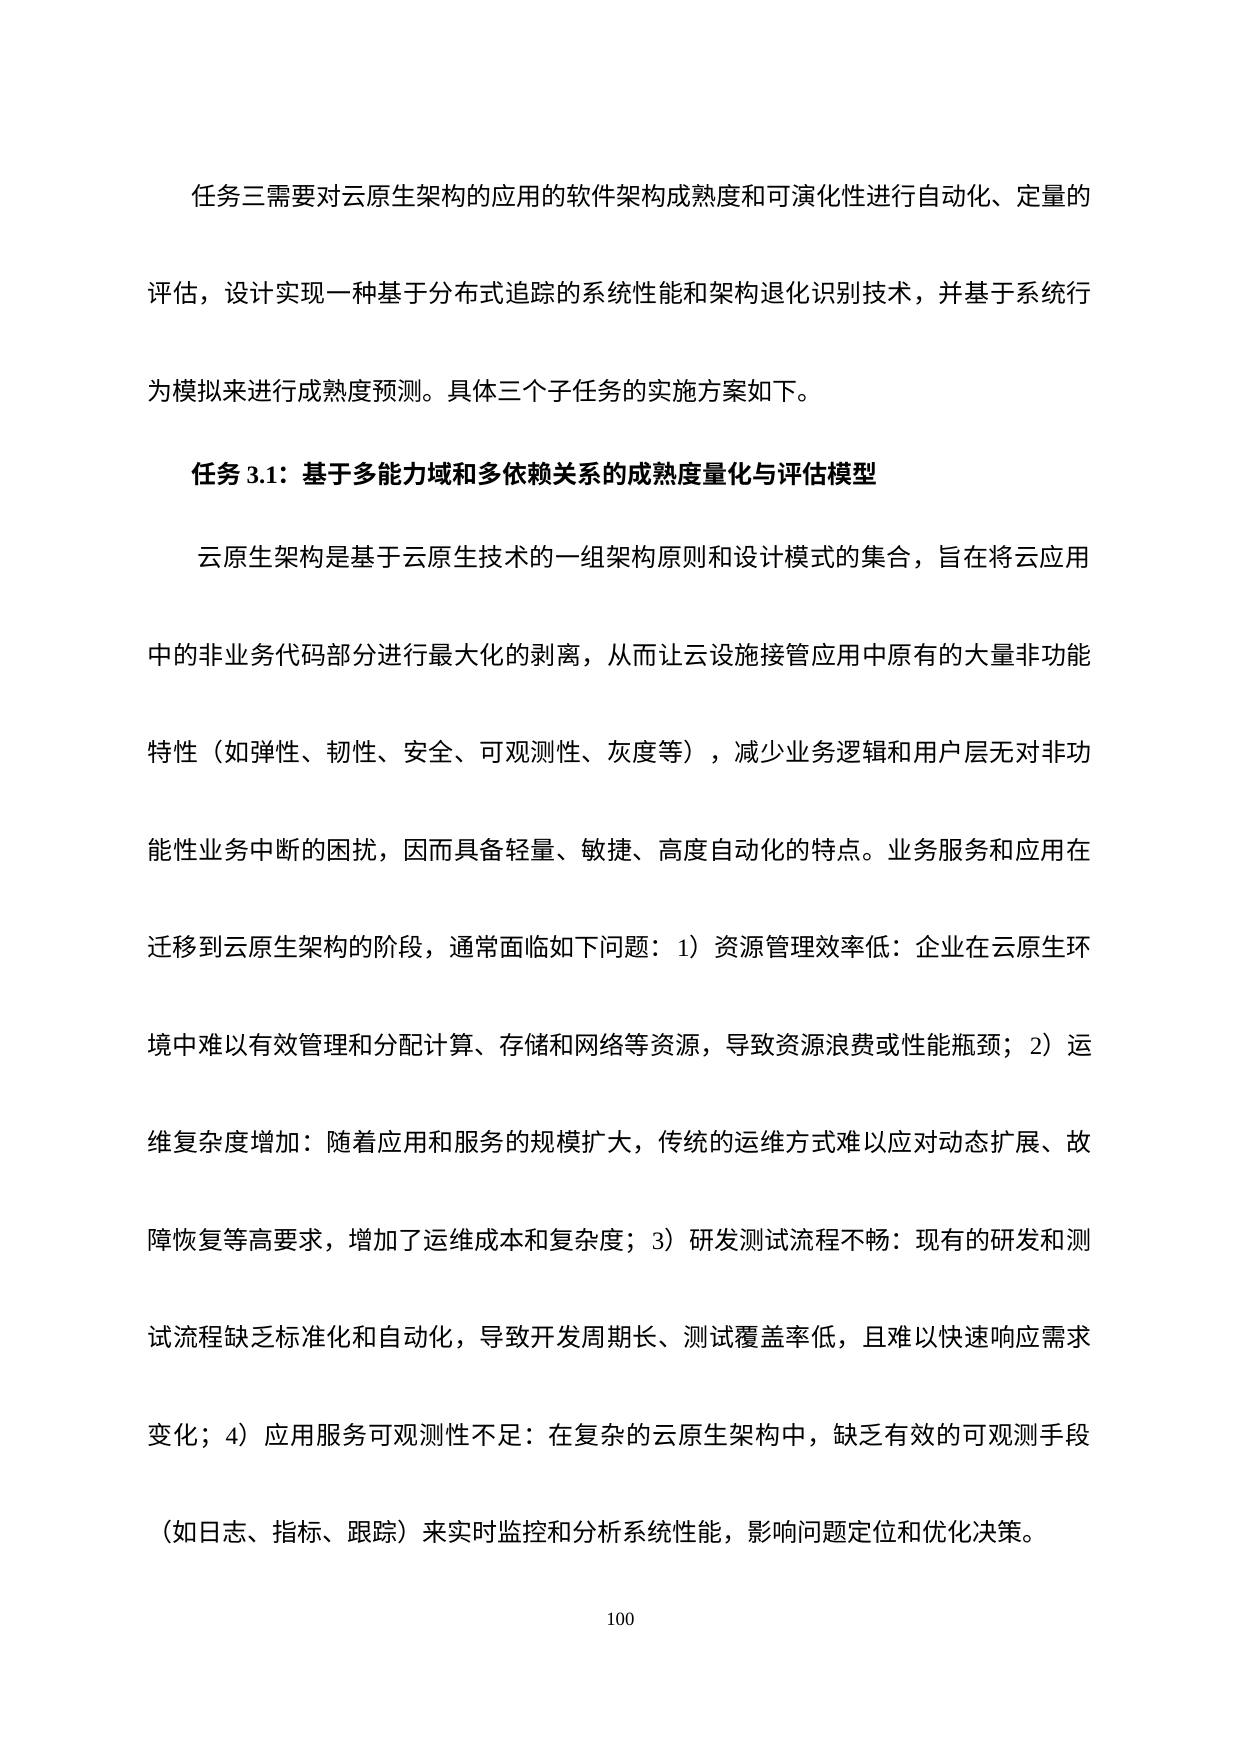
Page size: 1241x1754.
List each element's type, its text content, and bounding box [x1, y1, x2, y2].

text 任务3.1：基于多能力域和多依赖关系的成熟度量化与评估模型 [148, 440, 1092, 505]
text 云原生架构是基于云原生技术的一组架构原则和设计模式的集合，旨在将云应用中的非业务代码部分进行最大化的剥离，从而让云设施接管应用中原有的大量非功能特性（如弹性、韧性、安全、可观测性、灰度等），减少业务逻辑和用户层无对非功能性业务中断的困扰，因而具备轻量、敏捷、高度自动化的特点。业务服务和应用在迁移到云原生架构的阶段，通常面临如下问题：1）资源管理效率低：企业在云原生环境中难以有效管理和分配计算、存储和网络等资源，导致资源浪费或性能瓶颈；2）运维复杂度增加：随着应用和服务的规模扩大，传统的运维方式难以应对动态扩展、故障恢复等高要求，增加了运维成本和复杂度；3）研发测试流程不畅：现有的研发和测试流程缺乏标准化和自动化，导致开发周期长、测试覆盖率低，且难以快速响应需求变化；4）应用服务可观测性不足：在复杂的云原生架构中，缺乏有效的可观测手段（如日志、指标、跟踪）来实时监控和分析系统性能，影响问题定位和优化决策。 [148, 523, 1092, 1563]
text 任务三需要对云原生架构的应用的软件架构成熟度和可演化性进行自动化、定量的评估，设计实现一种基于分布式追踪的系统性能和架构退化识别技术，并基于系统行为模拟来进行成熟度预测。具体三个子任务的实施方案如下。 [148, 162, 1092, 422]
